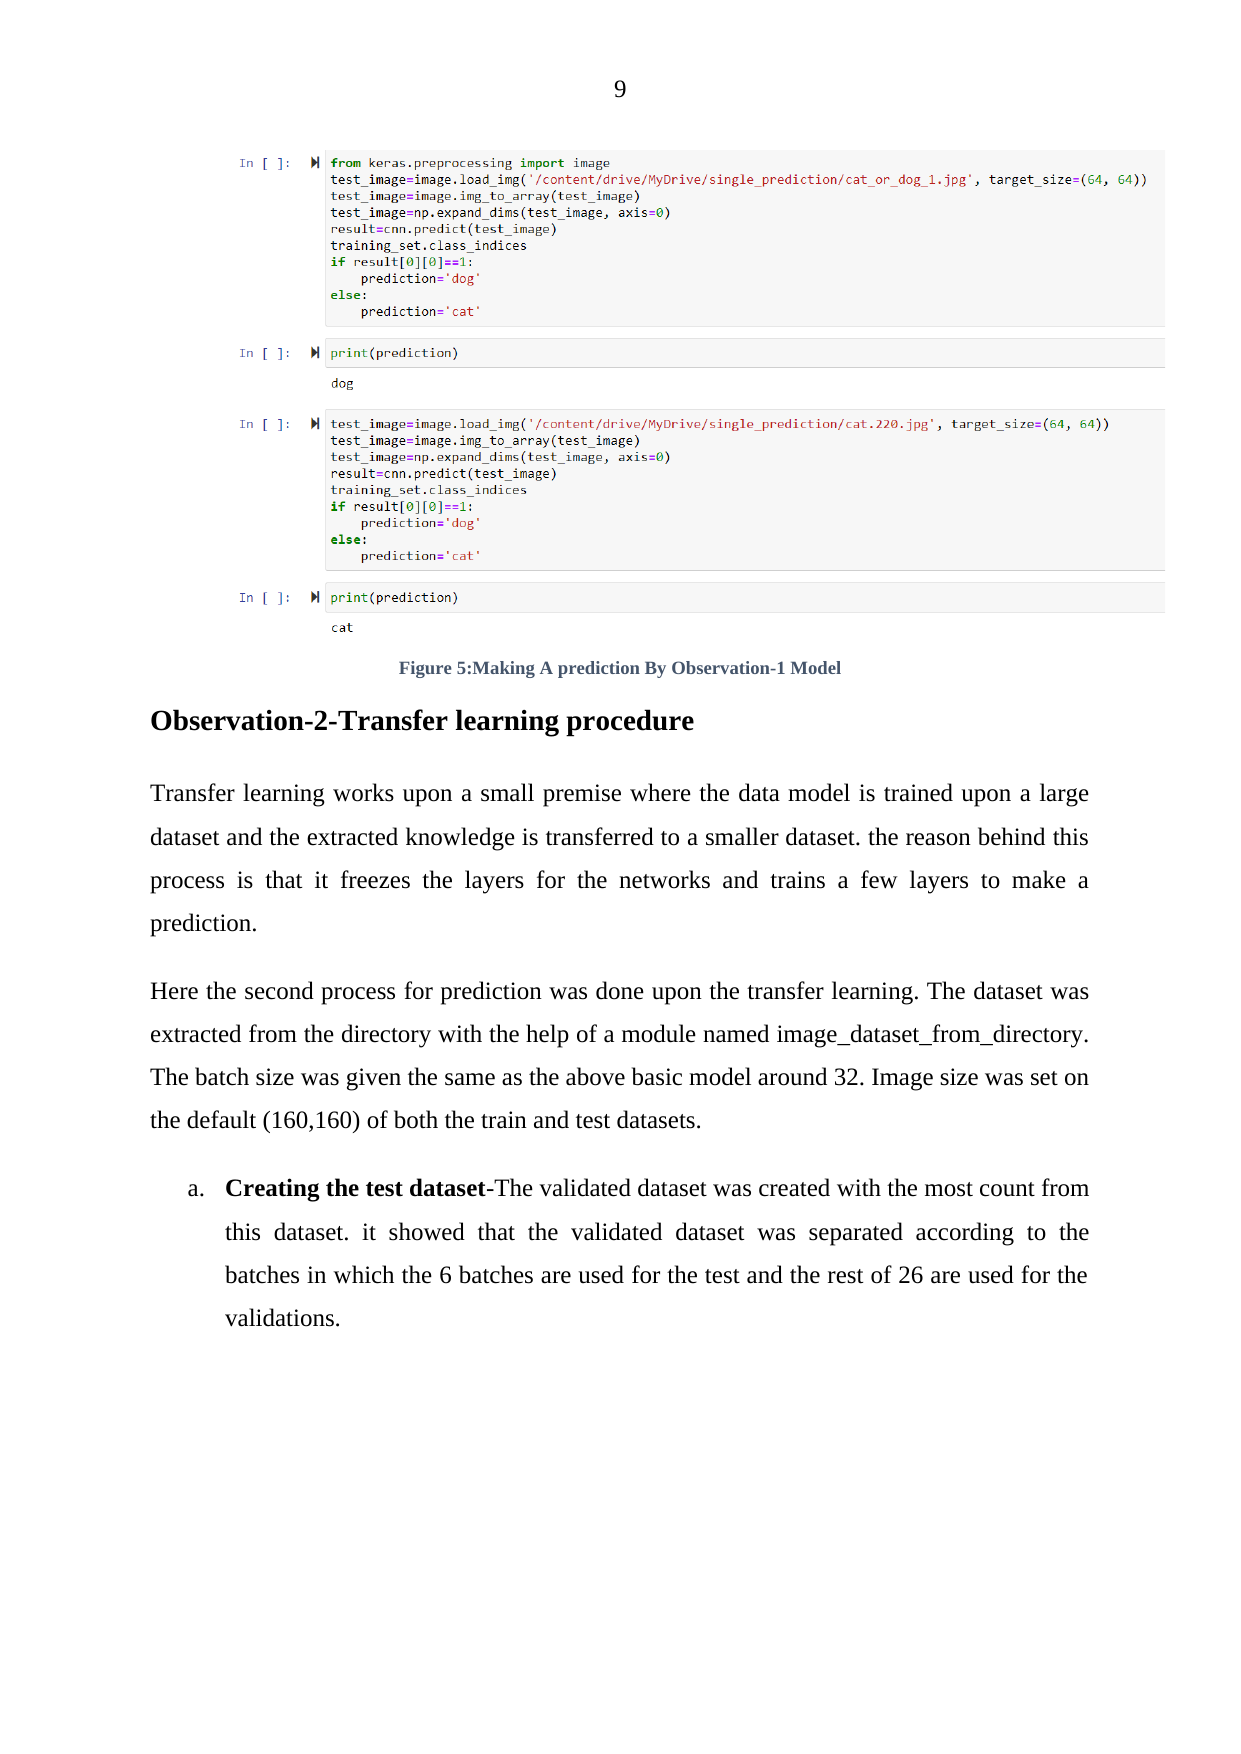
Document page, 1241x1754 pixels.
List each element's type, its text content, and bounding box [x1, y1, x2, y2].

text Figure 5:Making A prediction By Observation-1 Model [150, 657, 1090, 678]
subtitle Observation-2-Transfer learning procedure [150, 703, 1090, 737]
text Transfer learning works upon a small premise where the data model is trained upon a large dataset and the extracted knowledge is transferred to a smaller dataset. the reason behind this process is that it freezes the layers for the networks and trains a few layers to make a prediction. [150, 778, 1090, 937]
text Here the second process for prediction was done upon the transfer learning. The dataset was extracted from the directory with the help of a module named image_dataset_from_directory. The batch size was given the same as the above basic model around 32. Image size was set on the default (160,160) of both the train and test datasets. [150, 976, 1090, 1134]
list Creating the test dataset-The validated dataset was created with the most count from this dataset. it showed that the validated dataset was separated according to the batches in which the 6 batches are used for the test and the rest of 26 are used for the validations. [187, 1173, 1090, 1332]
picture [225, 150, 1166, 643]
